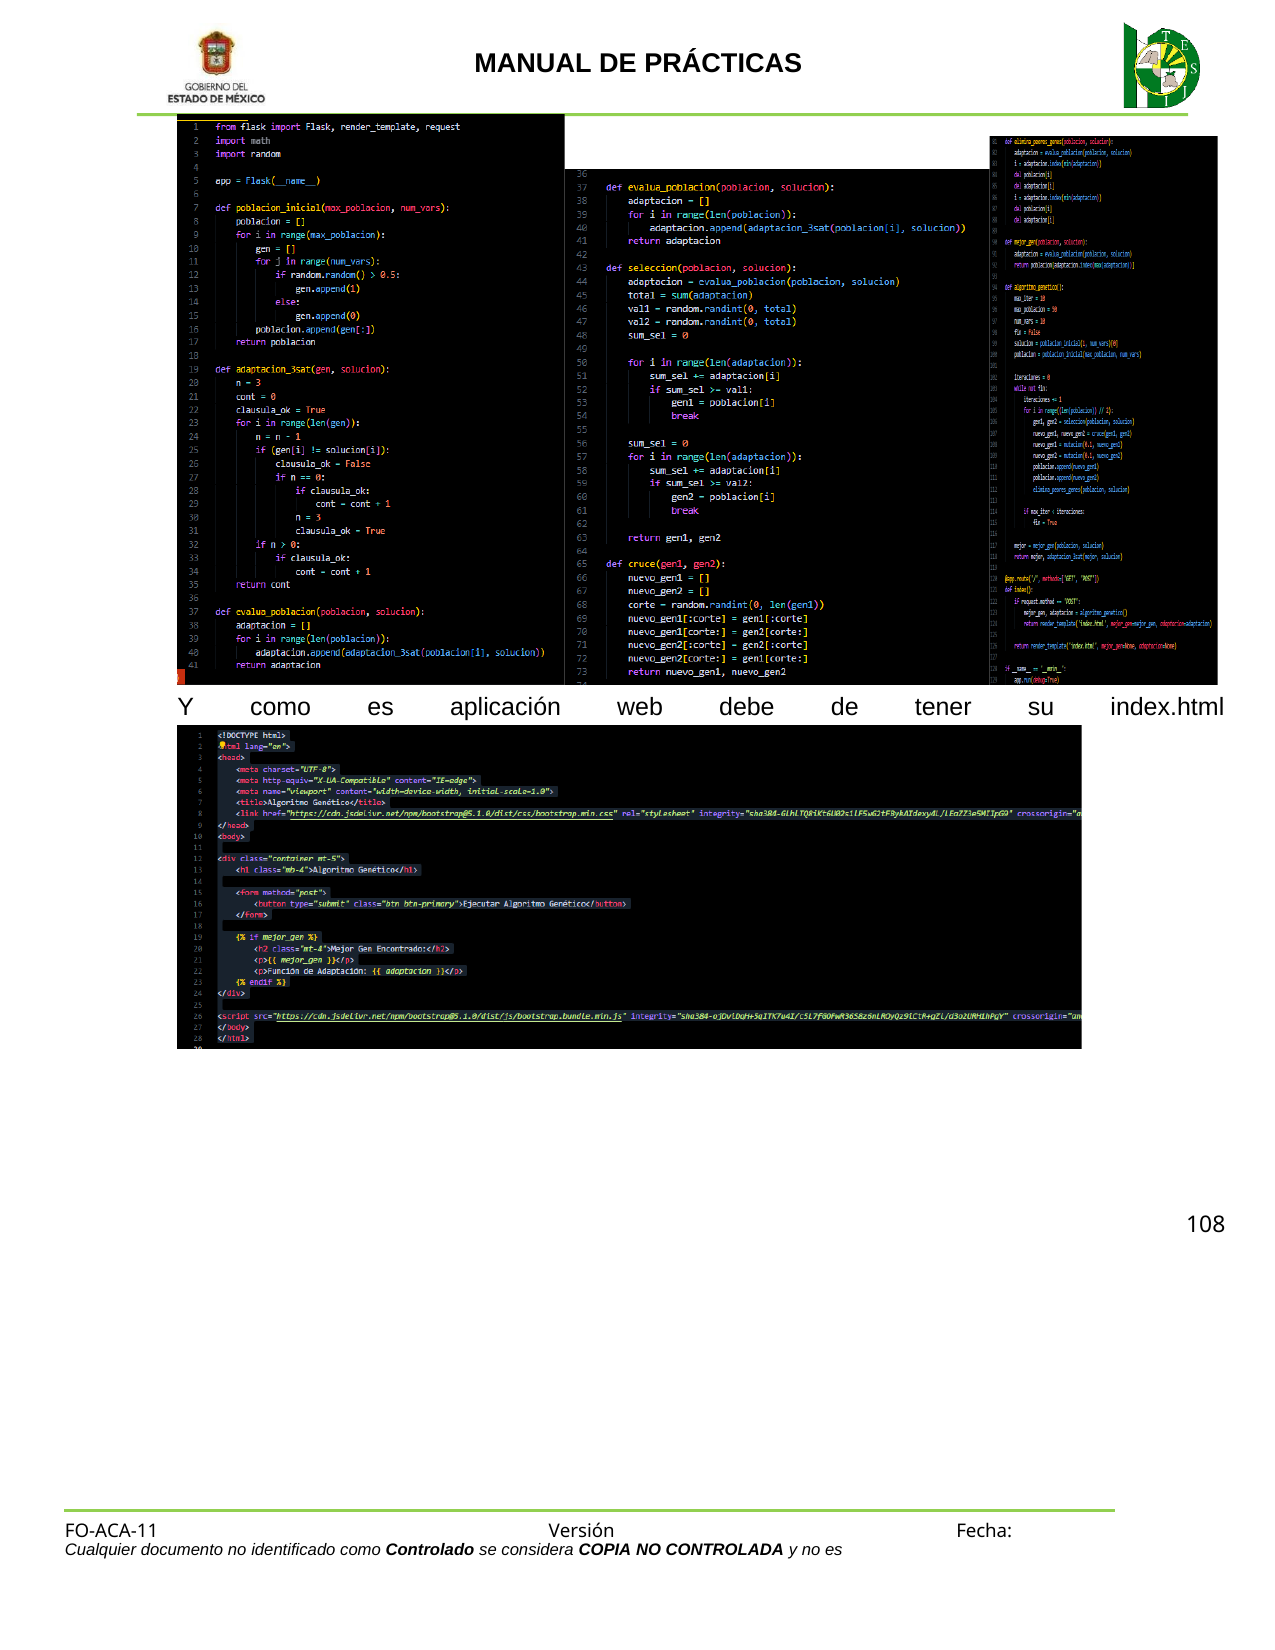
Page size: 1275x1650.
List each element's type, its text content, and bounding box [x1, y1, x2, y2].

picture [166, 23, 266, 106]
picture [177, 725, 1082, 1049]
picture [177, 114, 1218, 685]
picture [1123, 22, 1200, 108]
